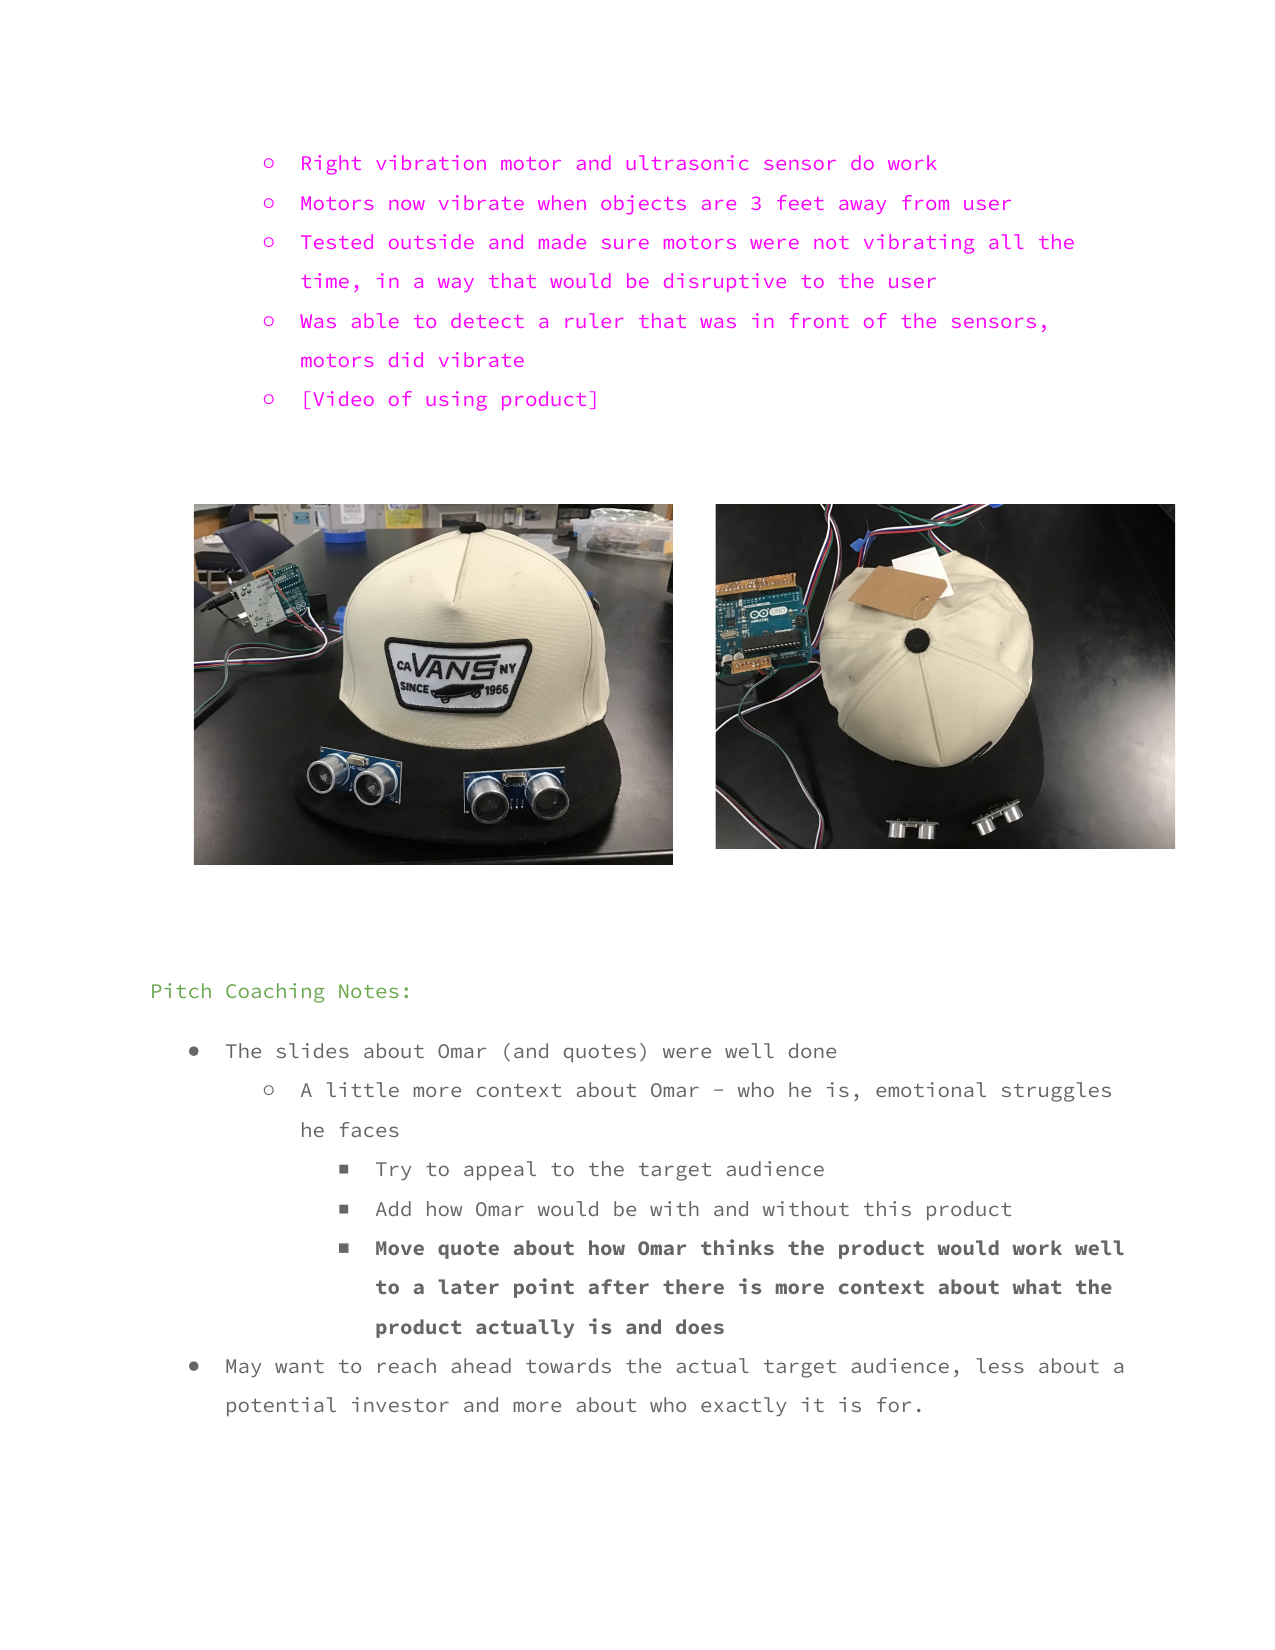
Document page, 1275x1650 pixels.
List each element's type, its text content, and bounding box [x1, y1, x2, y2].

list Add how Omar would be with and without this product [337, 1195, 1125, 1222]
picture [193, 504, 673, 865]
picture [715, 504, 1175, 849]
list May want to reach ahead towards the actual target audience, less about a potential investor and more about who exactly it is for. [187, 1353, 1125, 1418]
list Try to appeal to the target audience [337, 1156, 1125, 1182]
list Motors now vibrate when objects are 3 feet away from user [262, 189, 1125, 216]
list Was able to detect a ruler that was in front of the sensors, motors did vibrate [262, 307, 1125, 373]
list The slides about Omar (and quotes) were well done [187, 1038, 1125, 1064]
list Tested outside and made sure motors were not vibrating all the time, in a way that would be disruptive to the user [262, 229, 1125, 294]
list A little more context about Omar - who he is, emotional struggles he faces [262, 1077, 1125, 1143]
list Right vibration motor and ultrasonic sensor do work [262, 150, 1125, 176]
list Move quote about how Omar thinks the product would work well to a later point after there is more context about what the product actually is and does [337, 1235, 1125, 1340]
text Pitch Coaching Notes: [150, 978, 1125, 1004]
list [Video of using product] [262, 386, 1125, 412]
